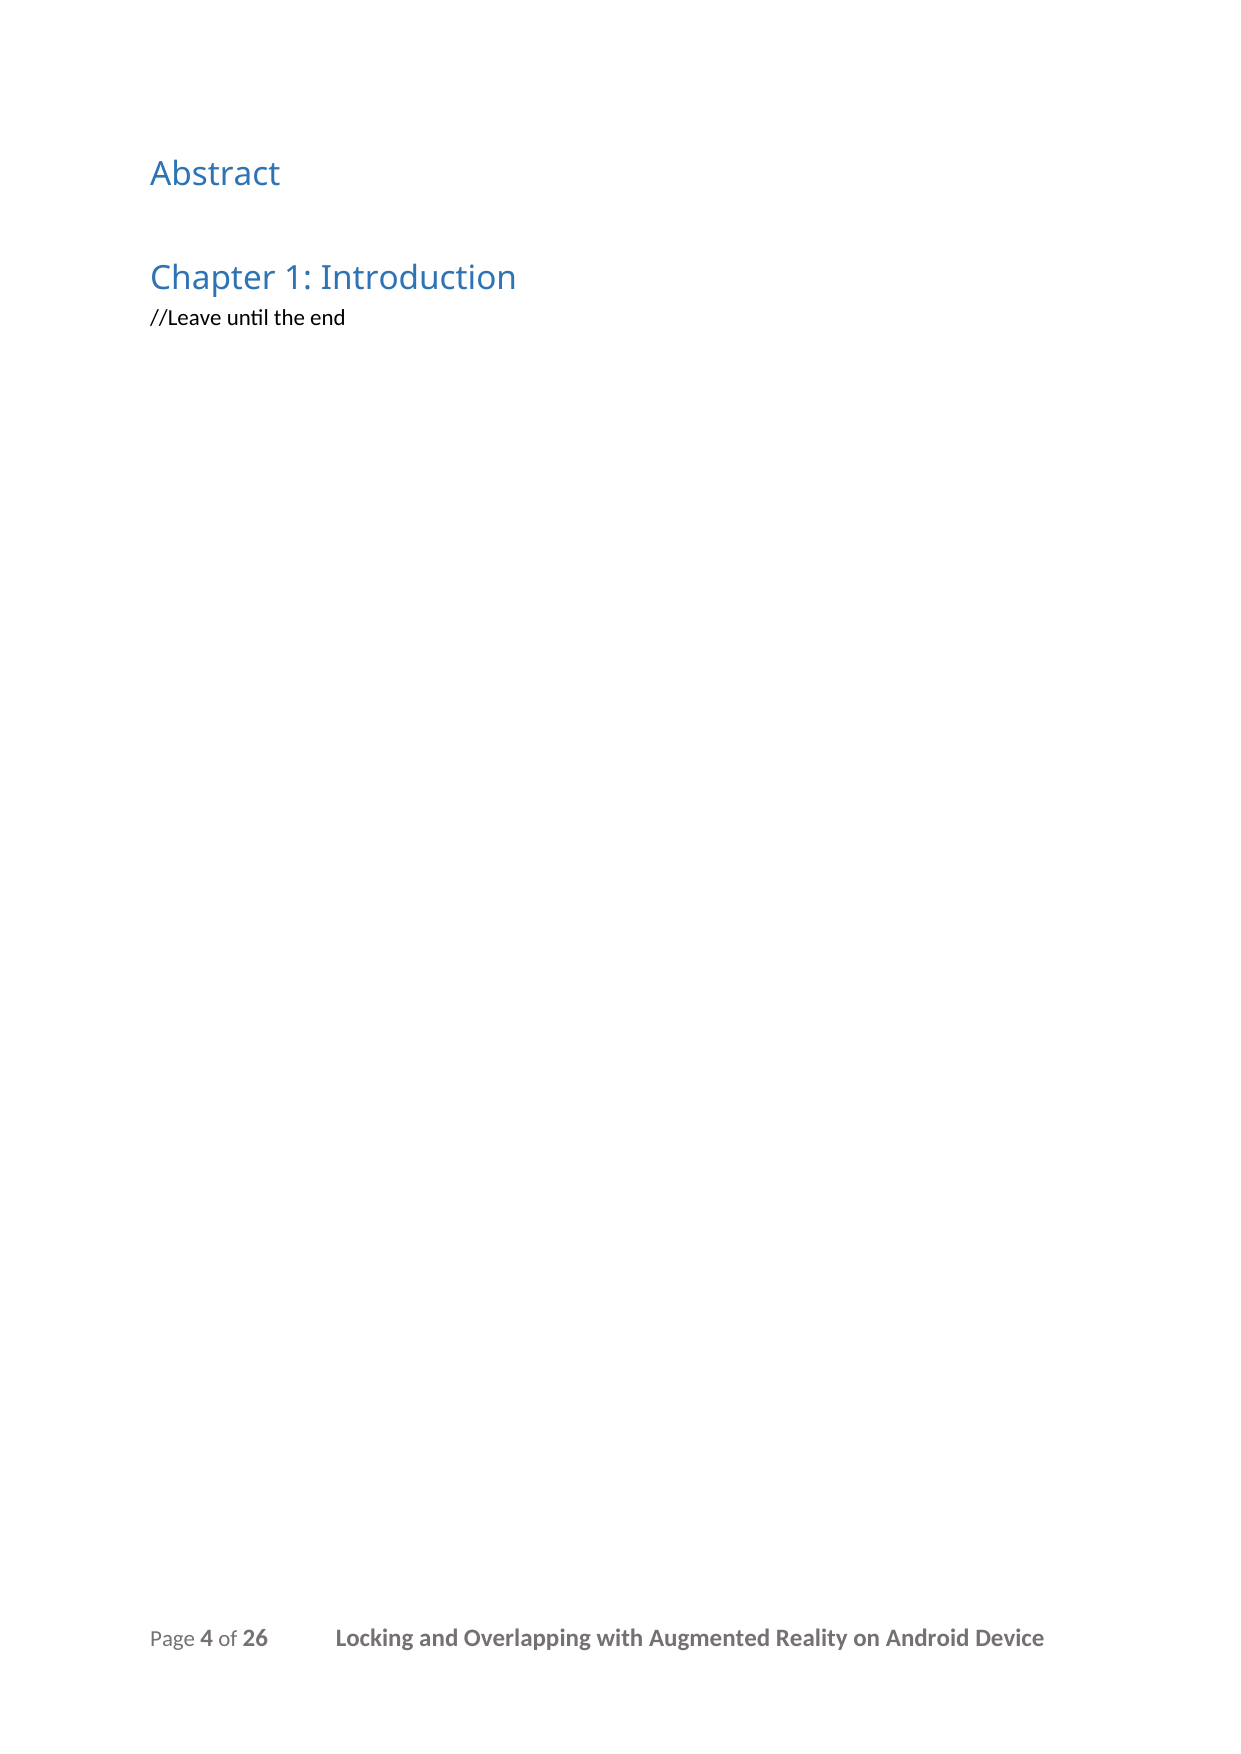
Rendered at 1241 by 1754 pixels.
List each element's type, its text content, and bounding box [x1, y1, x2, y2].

subtitle Chapter 1: Introduction [150, 254, 1090, 299]
subtitle Abstract [150, 150, 1090, 195]
text //Leave until the end [150, 303, 1090, 331]
